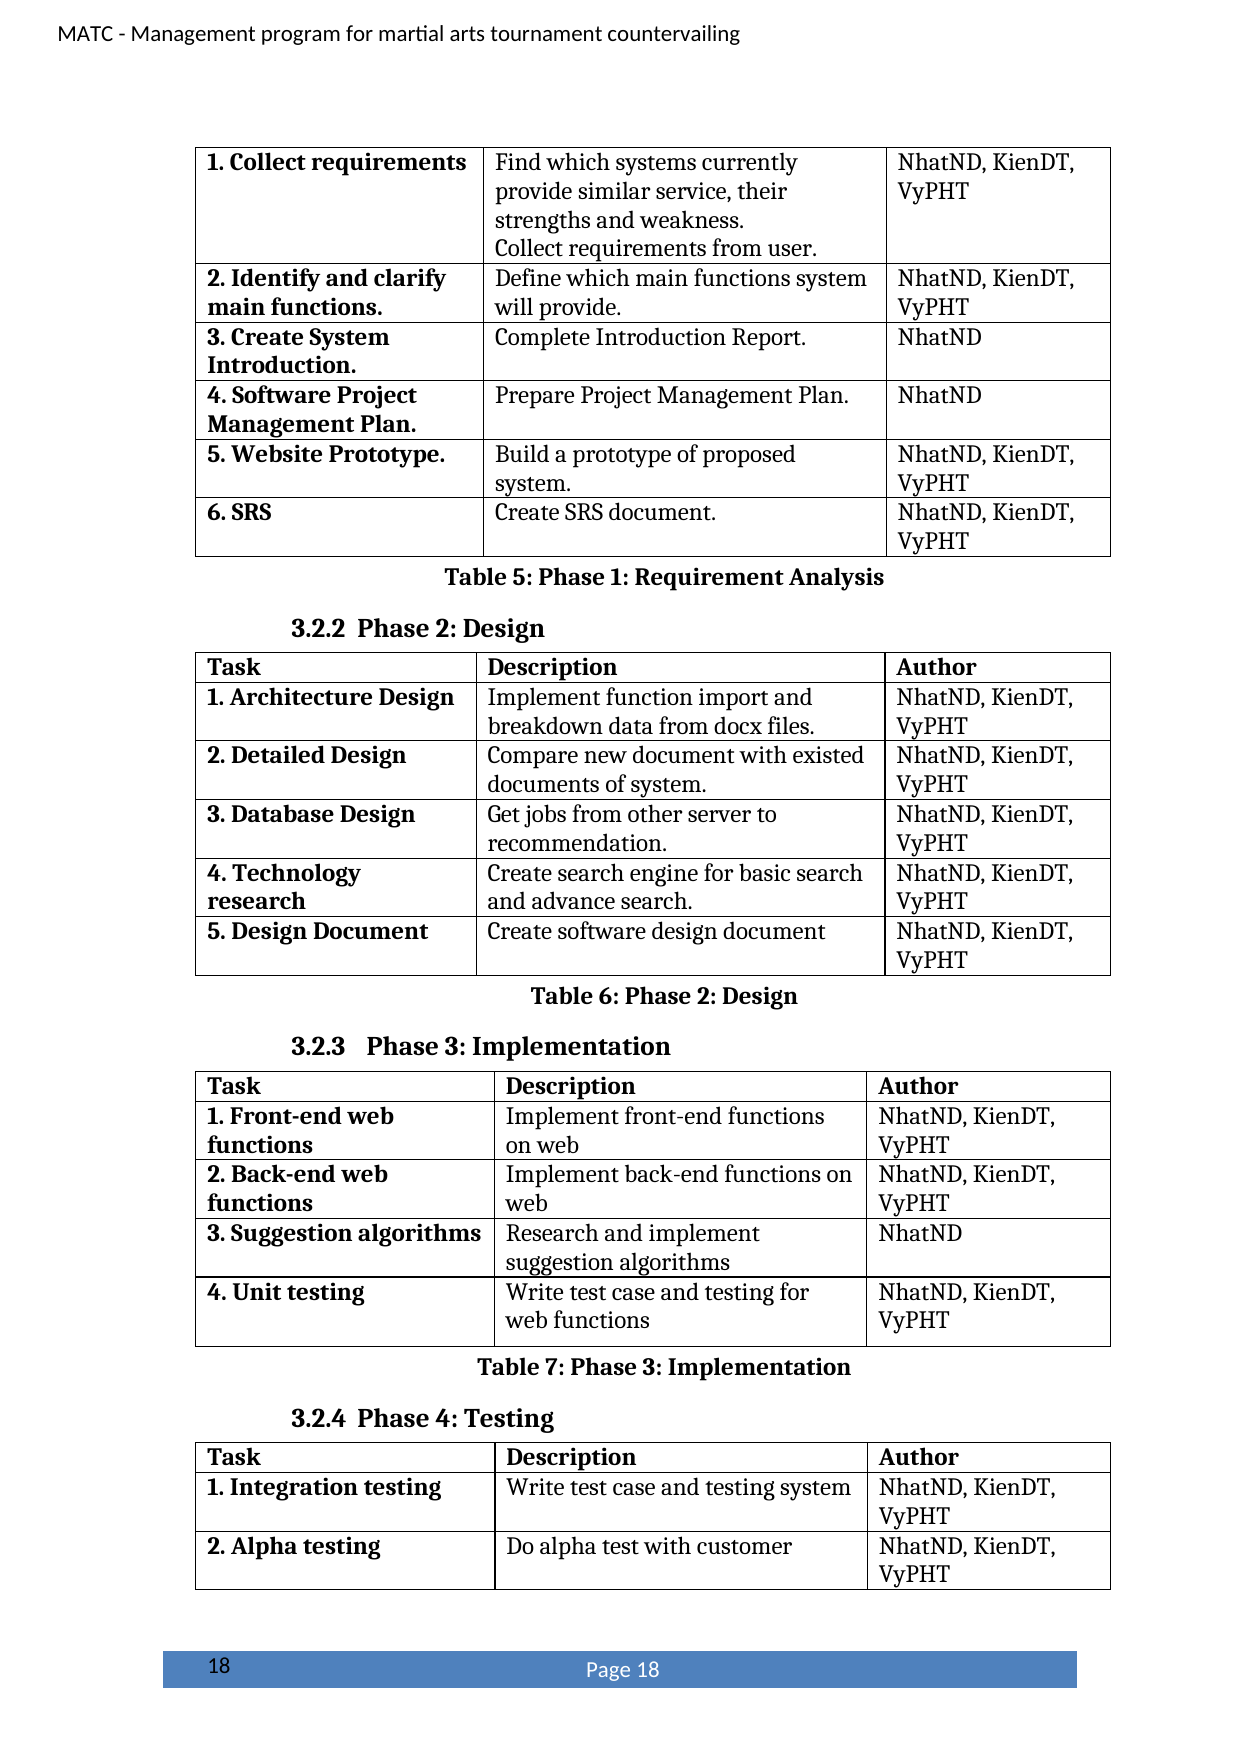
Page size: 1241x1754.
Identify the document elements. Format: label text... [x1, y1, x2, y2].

table_cell Create SRS document. [484, 498, 886, 556]
table_cell NhatND, KienDT, VyPHT [886, 741, 1110, 799]
table_header Task [196, 1443, 494, 1472]
table_cell Prepare Project Management Plan. [484, 381, 886, 439]
table_cell Create software design document [477, 917, 884, 974]
table_cell Build a prototype of proposed system. [484, 440, 886, 497]
table_cell Find which systems currently provide similar service, their strengths and weakness. Collect requirements from user. [484, 148, 886, 263]
table_cell NhatND, KienDT, VyPHT [887, 440, 1110, 497]
table_header Description [477, 653, 884, 682]
table_cell Complete Introduction Report. [484, 323, 886, 380]
table_cell NhatND, KienDT, VyPHT [887, 498, 1110, 556]
table_cell Write test case and testing for web functions [495, 1278, 866, 1346]
table_cell 4. Software Project Management Plan. [196, 381, 483, 439]
subtitle Phase 3: Implementation [291, 1031, 1122, 1063]
text Table 5: Phase 1: Requirement Analysis [207, 563, 1122, 592]
table_cell NhatND [887, 323, 1110, 380]
subtitle Phase 2: Design [291, 613, 1122, 644]
table_cell 5. Design Document [196, 917, 476, 974]
table_cell Implement back-end functions on web [495, 1160, 866, 1218]
table_cell NhatND, KienDT, VyPHT [886, 800, 1110, 857]
text Table 7: Phase 3: Implementation [207, 1353, 1122, 1382]
table_header Author [868, 1443, 1110, 1472]
table_cell NhatND, KienDT, VyPHT [887, 148, 1110, 263]
subtitle Phase 4: Testing [291, 1403, 1122, 1434]
table_cell NhatND [867, 1219, 1110, 1276]
table_cell NhatND, KienDT, VyPHT [867, 1102, 1110, 1159]
table_cell 2. Alpha testing [196, 1532, 494, 1589]
table_cell 2. Identify and clarify main functions. [196, 264, 483, 322]
table_cell Implement front-end functions on web [495, 1102, 866, 1159]
table_header Description [495, 1072, 866, 1101]
table_cell 3. Suggestion algorithms [196, 1219, 494, 1276]
table_cell 3. Database Design [196, 800, 476, 857]
table_cell Implement function import and breakdown data from docx files. [477, 683, 884, 740]
table_cell 2. Detailed Design [196, 741, 476, 799]
table_cell NhatND [887, 381, 1110, 439]
table_header Task [196, 1072, 494, 1101]
table_cell 5. Website Prototype. [196, 440, 483, 497]
table_cell Create search engine for basic search and advance search. [477, 859, 884, 916]
table_cell 6. SRS [196, 498, 483, 556]
table_cell 4. Unit testing [196, 1278, 494, 1346]
table_header Description [496, 1443, 867, 1472]
table_cell 1. Collect requirements [196, 148, 483, 263]
table_header Task [196, 653, 476, 682]
table_header Author [867, 1072, 1110, 1101]
table_cell 3. Create System Introduction. [196, 323, 483, 380]
table_cell NhatND, KienDT, VyPHT [867, 1278, 1110, 1346]
table_cell NhatND, KienDT, VyPHT [867, 1160, 1110, 1218]
table_cell 1. Architecture Design [196, 683, 476, 740]
table_cell NhatND, KienDT, VyPHT [886, 917, 1110, 974]
table_cell NhatND, KienDT, VyPHT [886, 683, 1110, 740]
table_cell NhatND, KienDT, VyPHT [868, 1532, 1110, 1589]
table_cell NhatND, KienDT, VyPHT [887, 264, 1110, 322]
table_cell NhatND, KienDT, VyPHT [868, 1473, 1110, 1531]
table_cell 2. Back-end web functions [196, 1160, 494, 1218]
text Table 6: Phase 2: Design [207, 982, 1122, 1011]
table_cell Get jobs from other server to recommendation. [477, 800, 884, 857]
table_cell 1. Integration testing [196, 1473, 494, 1531]
table_cell 1. Front-end web functions [196, 1102, 494, 1159]
table_header Author [886, 653, 1110, 682]
table_cell 4. Technology research [196, 859, 476, 916]
table_cell Research and implement suggestion algorithms [495, 1219, 866, 1276]
table_cell Define which main functions system will provide. [484, 264, 886, 322]
table_cell NhatND, KienDT, VyPHT [886, 859, 1110, 916]
table_cell Write test case and testing system [496, 1473, 867, 1531]
table_cell Do alpha test with customer [496, 1532, 867, 1589]
table_cell Compare new document with existed documents of system. [477, 741, 884, 799]
